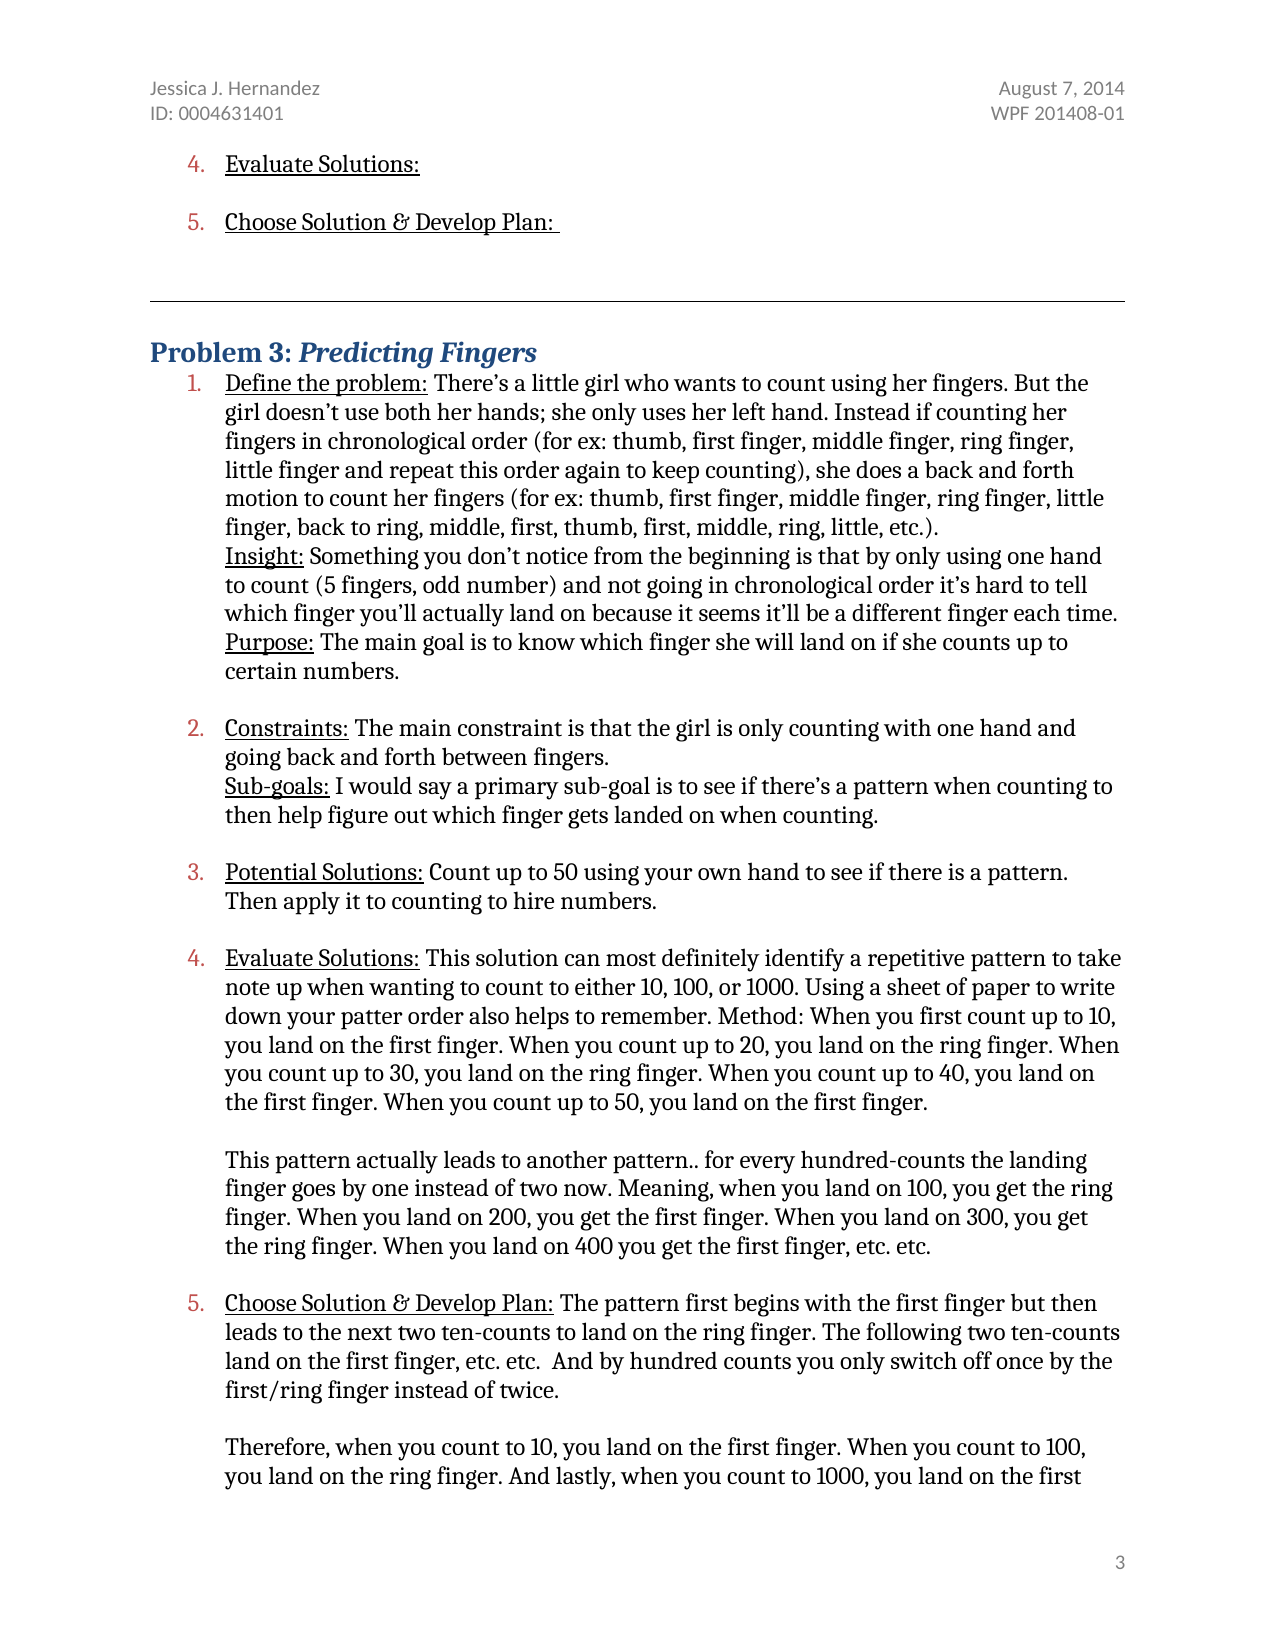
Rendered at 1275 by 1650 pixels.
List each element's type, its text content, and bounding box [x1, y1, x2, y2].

list Constraints: The main constraint is that the girl is only counting with one hand and going back and forth between fingers. Sub-goals: I would say a primary sub-goal is to see if there’s a pattern when counting to then help figure out which finger gets landed on when counting. [187, 714, 1125, 858]
list Evaluate Solutions: [187, 150, 1125, 207]
list Define the problem: There’s a little girl who wants to count using her fingers. But the girl doesn’t use both her hands; she only uses her left hand. Instead if counting her fingers in chronological order (for ex: thumb, first finger, middle finger, ring finger, little finger and repeat this order again to keep counting), she does a back and forth motion to count her fingers (for ex: thumb, first finger, middle finger, ring finger, little finger, back to ring, middle, first, thumb, first, middle, ring, little, etc.). Insight: Something you don’t notice from the beginning is that by only using one hand to count (5 fingers, odd number) and not going in chronological order it’s hard to tell which finger you’ll actually land on because it seems it’ll be a different finger each time. Purpose: The main goal is to know which finger she will land on if she counts up to certain numbers. [187, 369, 1125, 714]
list Evaluate Solutions: This solution can most definitely identify a repetitive pattern to take note up when wanting to count to either 10, 100, or 1000. Using a sheet of paper to write down your patter order also helps to remember. Method: When you first count up to 10, you land on the first finger. When you count up to 20, you land on the ring finger. When you count up to 30, you land on the ring finger. When you count up to 40, you land on the first finger. When you count up to 50, you land on the first finger. This pattern actually leads to another pattern.. for every hundred-counts the landing finger goes by one instead of two now. Meaning, when you land on 100, you get the ring finger. When you land on 200, you get the first finger. When you land on 300, you get the ring finger. When you land on 400 you get the first finger, etc. etc. [187, 944, 1125, 1289]
list Potential Solutions: Count up to 50 using your own hand to see if there is a pattern. Then apply it to counting to hire numbers. [187, 858, 1125, 944]
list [187, 1289, 1125, 1491]
text Problem 3: Predicting Fingers [150, 336, 1125, 369]
list Choose Solution & Develop Plan: [187, 207, 1125, 236]
